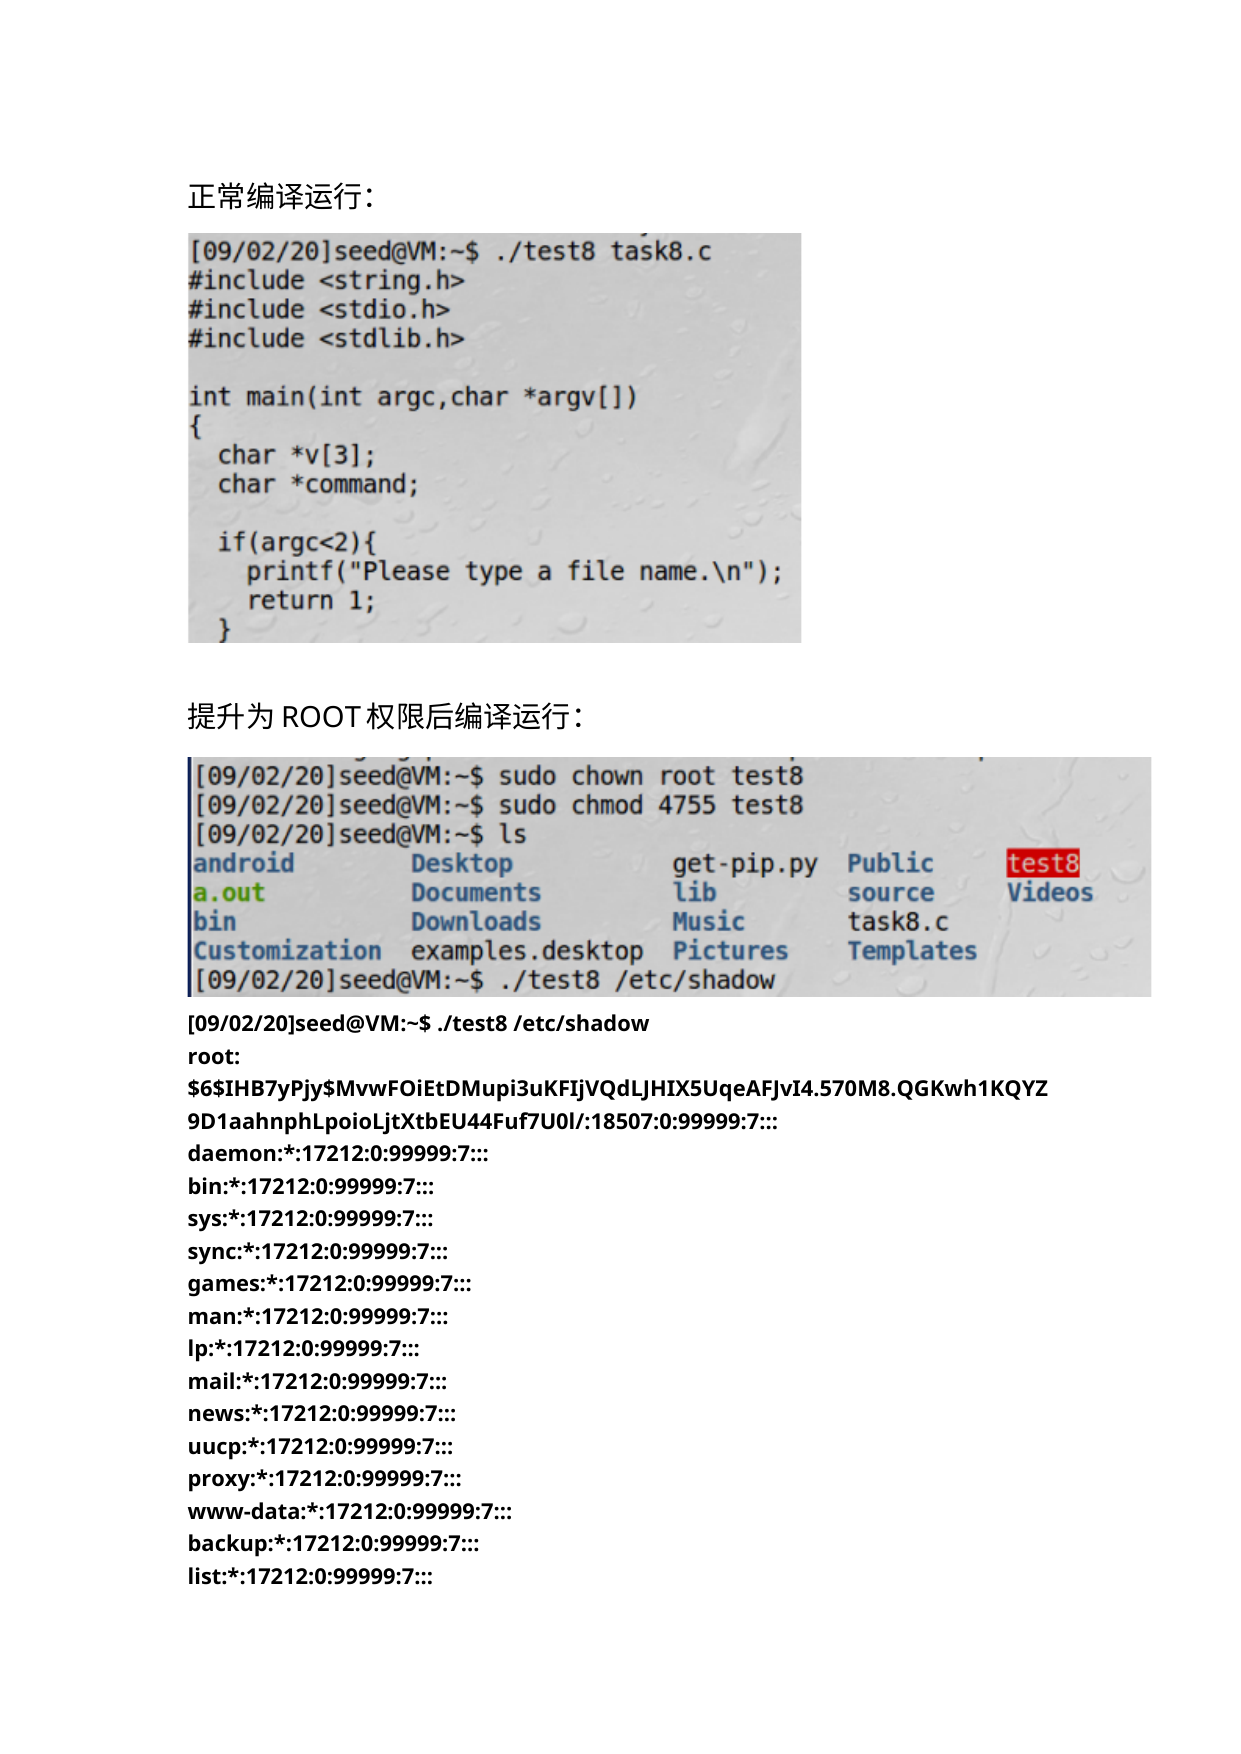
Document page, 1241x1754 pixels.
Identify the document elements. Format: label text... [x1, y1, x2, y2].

text bin:*:17212:0:99999:7::: [187, 1169, 1053, 1202]
text root:$6$IHB7yPjy$MvwFOiEtDMupi3uKFIjVQdLJHIX5UqeAFJvI4.570M8.QGKwh1KQYZ9D1aahnphLpoioLjtXtbEU44Fuf7U0l/:18507:0:99999:7::: [187, 1039, 1053, 1137]
text news:*:17212:0:99999:7::: [187, 1397, 1053, 1429]
text 提升为ROOT权限后编译运行： [187, 682, 1053, 747]
text sync:*:17212:0:99999:7::: [187, 1234, 1053, 1267]
text games:*:17212:0:99999:7::: [187, 1267, 1053, 1299]
text www-data:*:17212:0:99999:7::: [187, 1494, 1053, 1527]
text uucp:*:17212:0:99999:7::: [187, 1429, 1053, 1462]
text [09/02/20]seed@VM:~$ ./test8 /etc/shadow [187, 1007, 1053, 1039]
picture [187, 757, 1152, 997]
text proxy:*:17212:0:99999:7::: [187, 1462, 1053, 1494]
text man:*:17212:0:99999:7::: [187, 1299, 1053, 1332]
picture [187, 233, 802, 643]
text daemon:*:17212:0:99999:7::: [187, 1137, 1053, 1169]
text 正常编译运行： [187, 162, 1053, 227]
text lp:*:17212:0:99999:7::: [187, 1332, 1053, 1364]
text backup:*:17212:0:99999:7::: [187, 1527, 1053, 1559]
text sys:*:17212:0:99999:7::: [187, 1202, 1053, 1234]
text list:*:17212:0:99999:7::: [187, 1559, 1053, 1592]
text mail:*:17212:0:99999:7::: [187, 1364, 1053, 1397]
